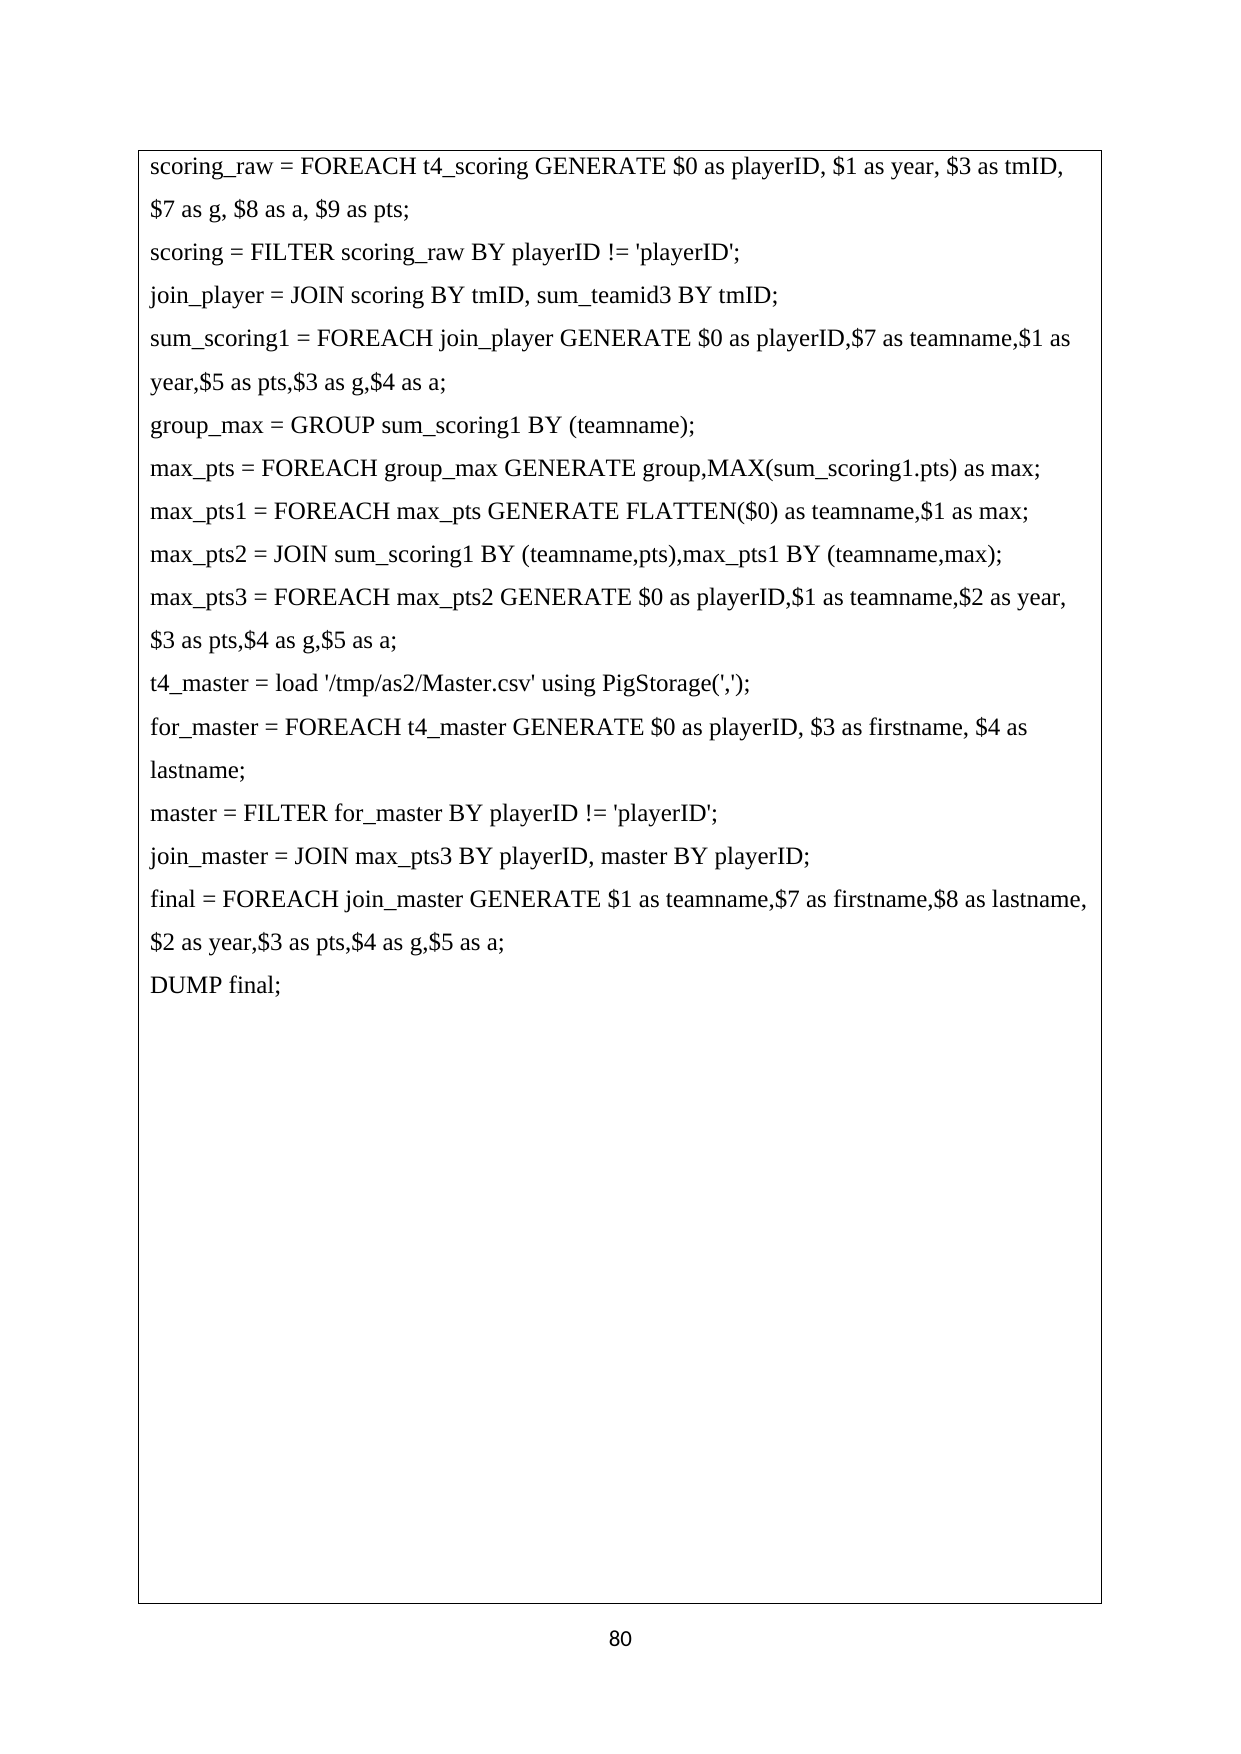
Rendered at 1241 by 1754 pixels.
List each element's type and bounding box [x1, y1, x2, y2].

table_header [139, 151, 1101, 1603]
